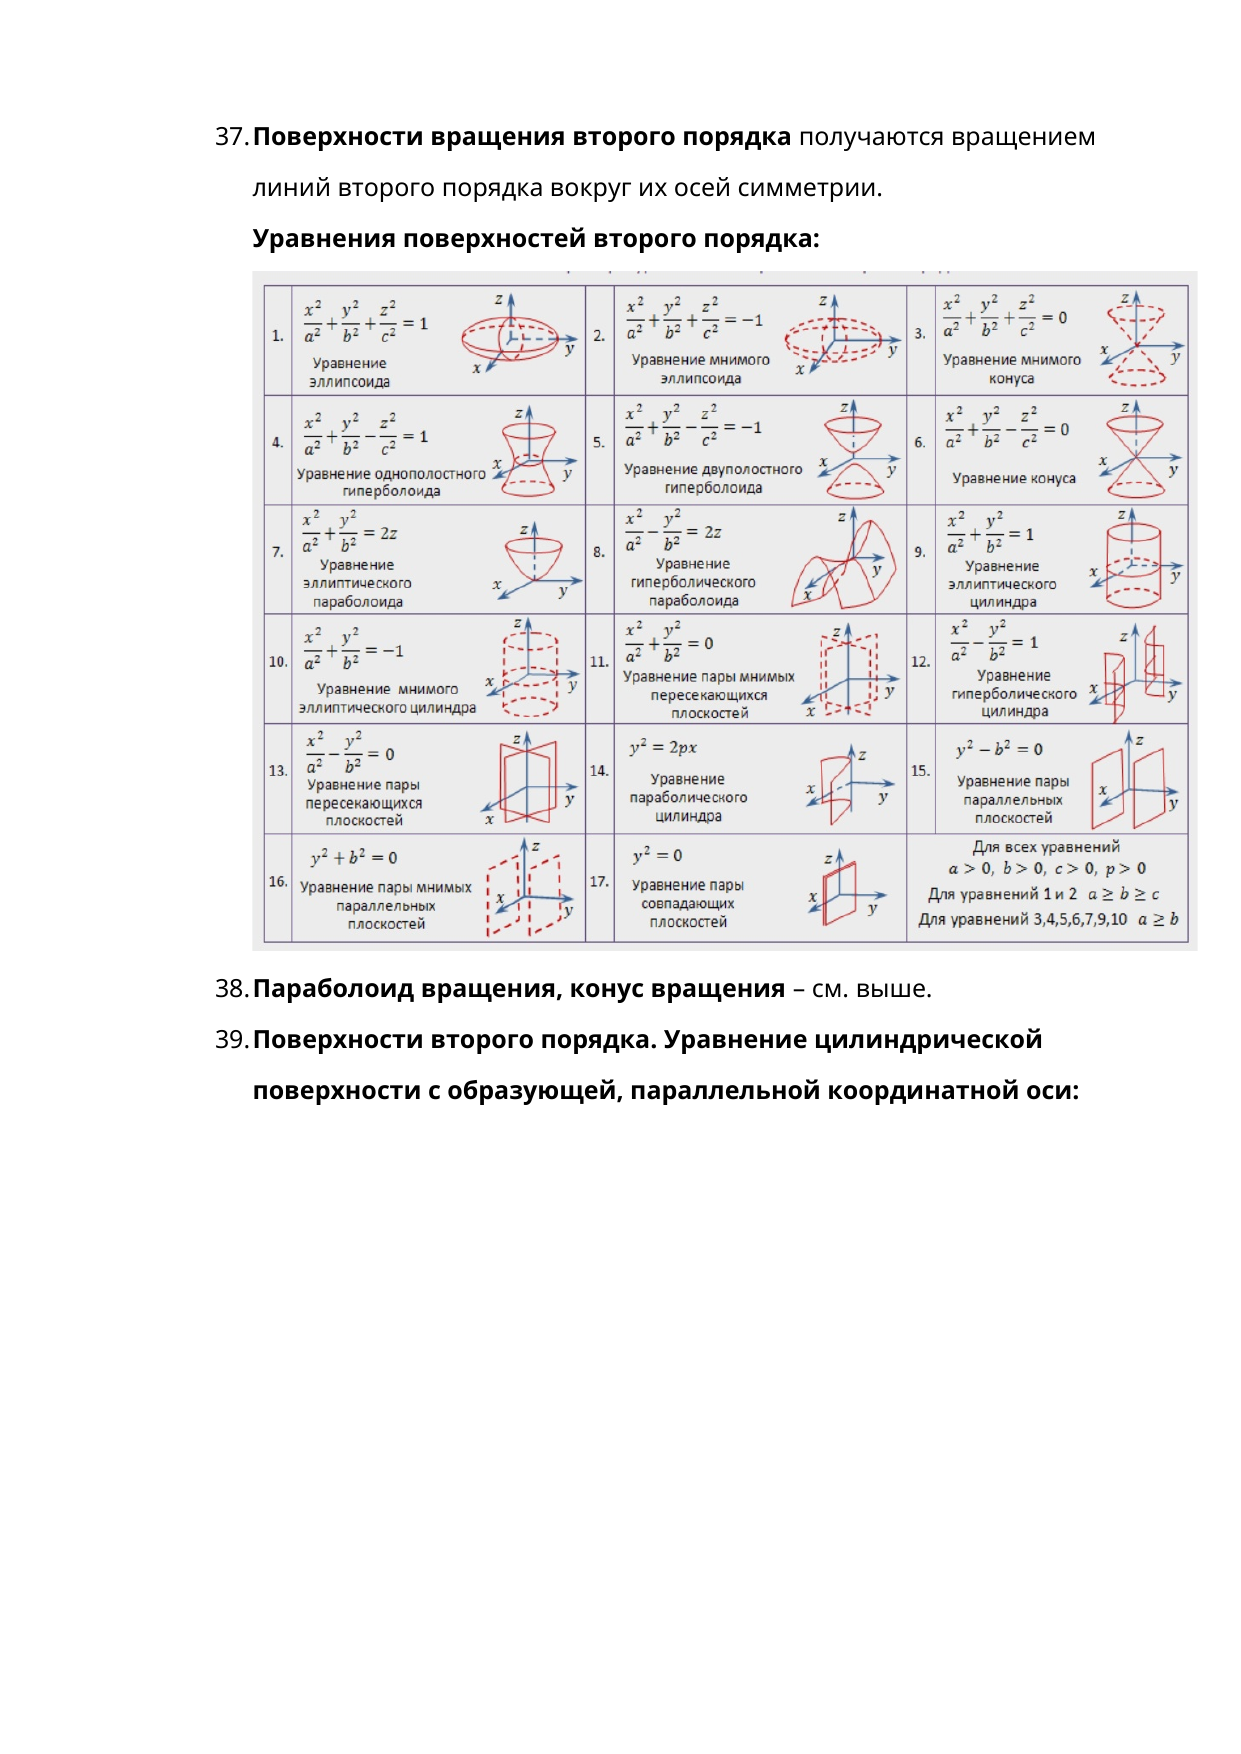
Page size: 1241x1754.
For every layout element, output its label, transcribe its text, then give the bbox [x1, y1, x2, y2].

list Параболоид вращения, конус вращения – см. выше. [215, 971, 1152, 1005]
list Поверхности второго порядка. Уравнение цилиндрической поверхности с образующей, параллельной координатной оси: [215, 1022, 1152, 1107]
list Уравнения поверхностей второго порядка: [252, 220, 1152, 254]
list Поверхности вращения второго порядка получаются вращением линий второго порядка вокруг их осей симметрии. [215, 118, 1152, 203]
picture [252, 271, 1198, 951]
